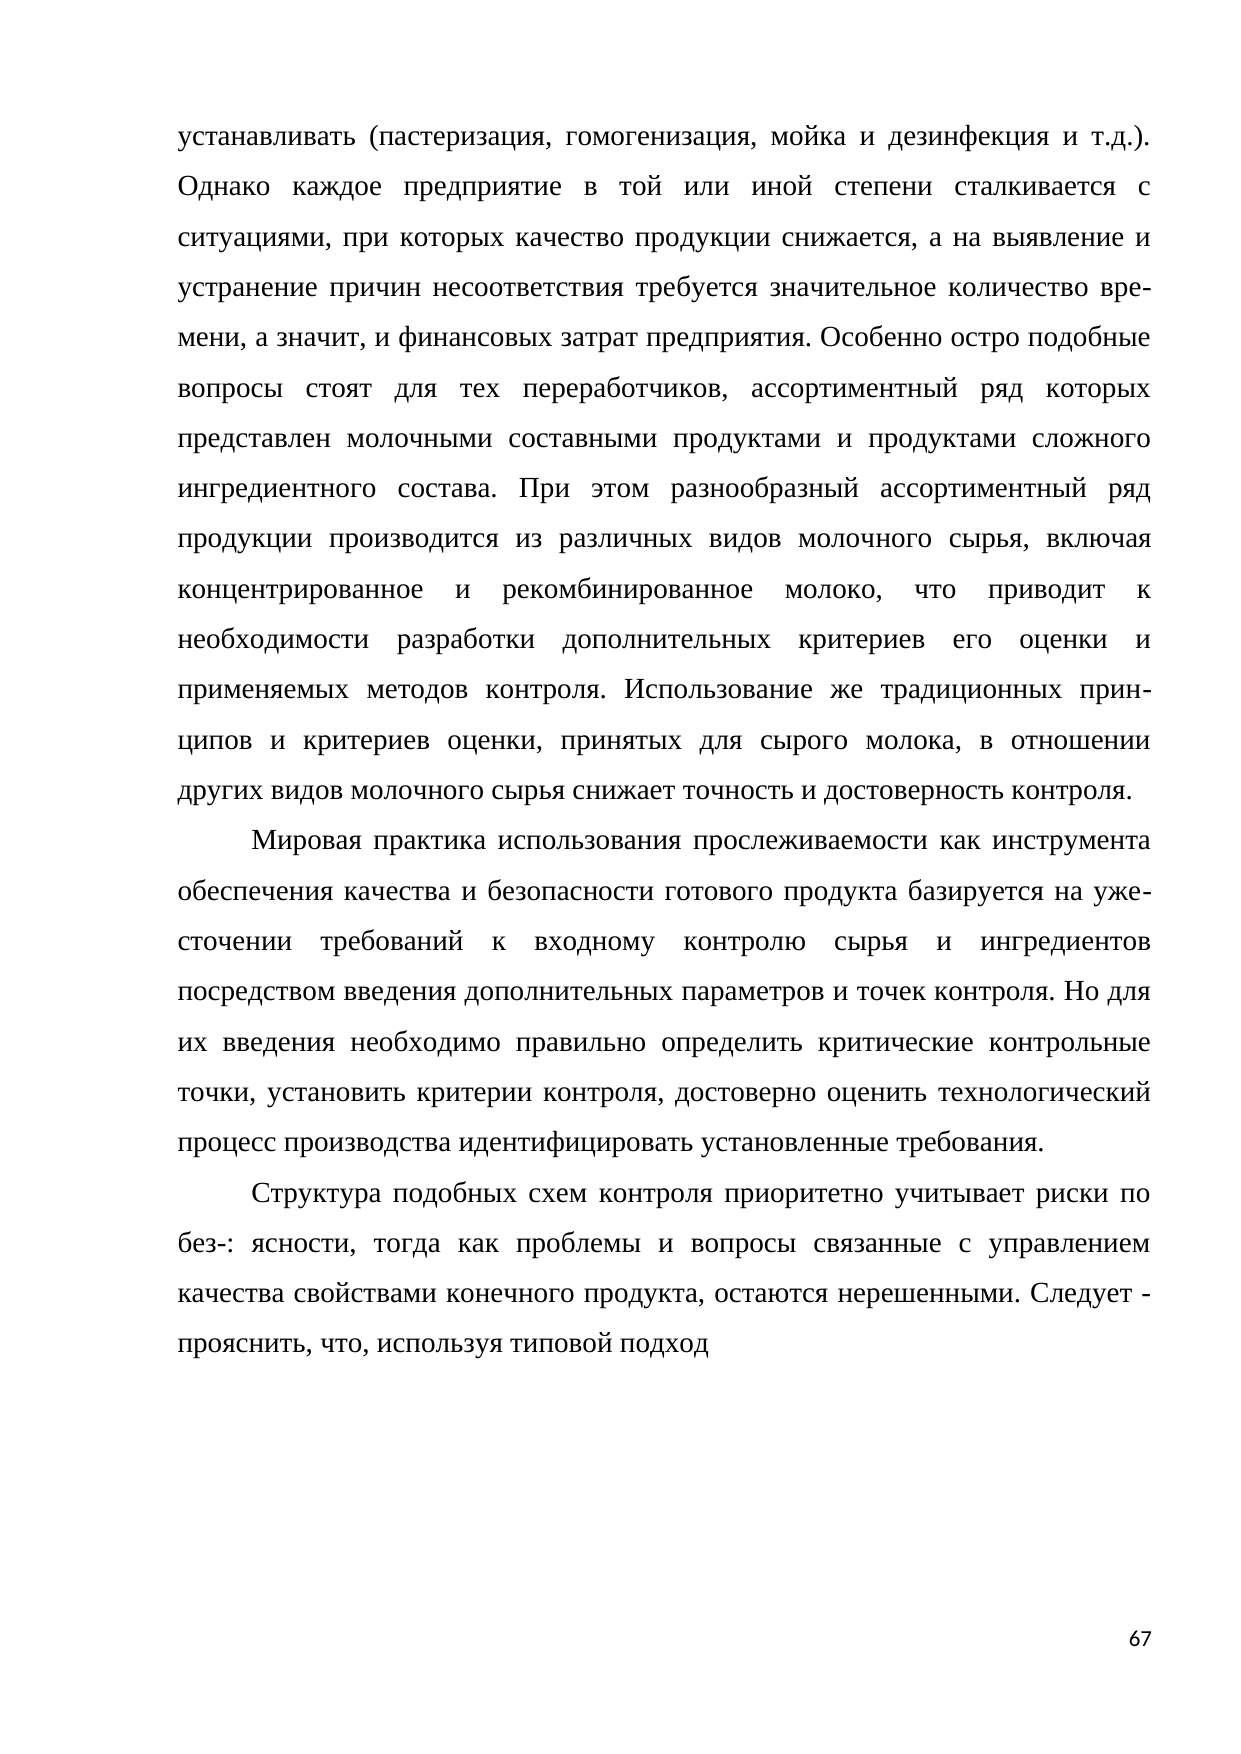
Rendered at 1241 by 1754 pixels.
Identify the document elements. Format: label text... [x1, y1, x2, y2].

text Структура подобных схем контроля приоритетно учитывает риски по без-: ясности, тогда как проблемы и вопросы связанные с управлением качества свойствами конечного продукта, остаются нерешенными. Следует -прояснить, что, используя типовой подход [177, 1175, 1152, 1359]
text Мировая практика использования прослеживаемости как инструмента обеспечения качества и безопасности готового продукта базируется на ужесточении требований к входному контролю сырья и ингредиентов посредством введения дополнительных параметров и точек контроля. Но для их введения необходимо правильно определить критические контрольные точки, установить критерии контроля, достоверно оценить технологический процесс производства идентифицировать установленные требования. [177, 822, 1152, 1158]
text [177, 118, 1152, 806]
